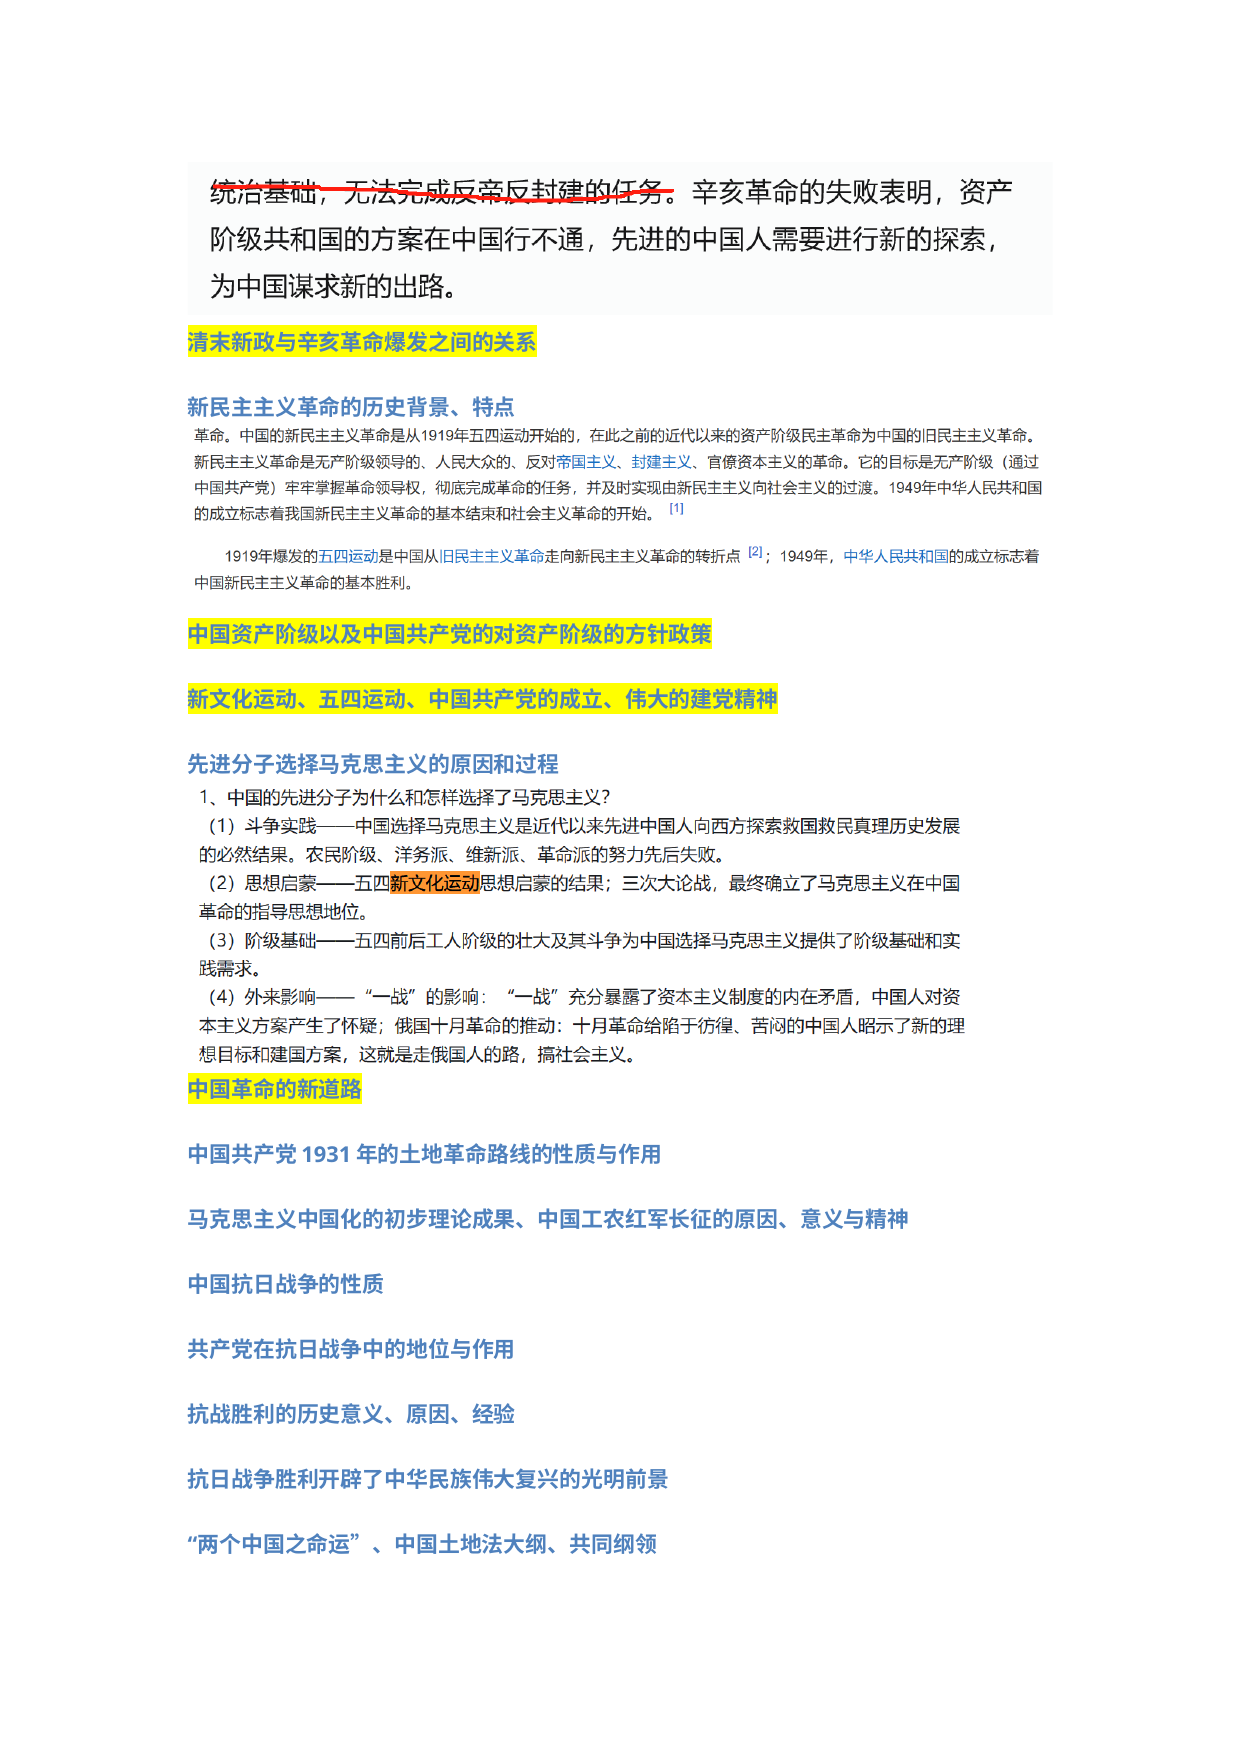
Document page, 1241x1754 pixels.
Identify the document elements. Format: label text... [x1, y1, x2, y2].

text 抗战胜利的历史意义、原因、经验 [187, 1397, 1053, 1429]
text 马克思主义中国化的初步理论成果、中国工农红军长征的原因、意义与精神 [187, 1202, 1053, 1234]
text 中国资产阶级以及中国共产党的对资产阶级的方针政策 [187, 617, 1053, 649]
text 新文化运动、五四运动、中国共产党的成立、伟大的建党精神 [187, 682, 1053, 714]
text 共产党在抗日战争中的地位与作用 [187, 1332, 1053, 1364]
text 中国共产党1931年的土地革命路线的性质与作用 [187, 1137, 1053, 1169]
text 先进分子选择马克思主义的原因和过程 [187, 747, 1053, 779]
text 清末新政与辛亥革命爆发之间的关系 [187, 324, 1053, 357]
text “两个中国之命运”、中国土地法大纲、共同纲领 [187, 1527, 1053, 1559]
text 中国抗日战争的性质 [187, 1267, 1053, 1299]
picture [187, 162, 1053, 315]
picture [187, 779, 1053, 1070]
text 抗日战争胜利开辟了中华民族伟大复兴的光明前景 [187, 1462, 1053, 1494]
picture [187, 422, 1053, 593]
text 新民主主义革命的历史背景、特点 [187, 389, 1053, 422]
text 中国革命的新道路 [187, 1072, 1053, 1104]
